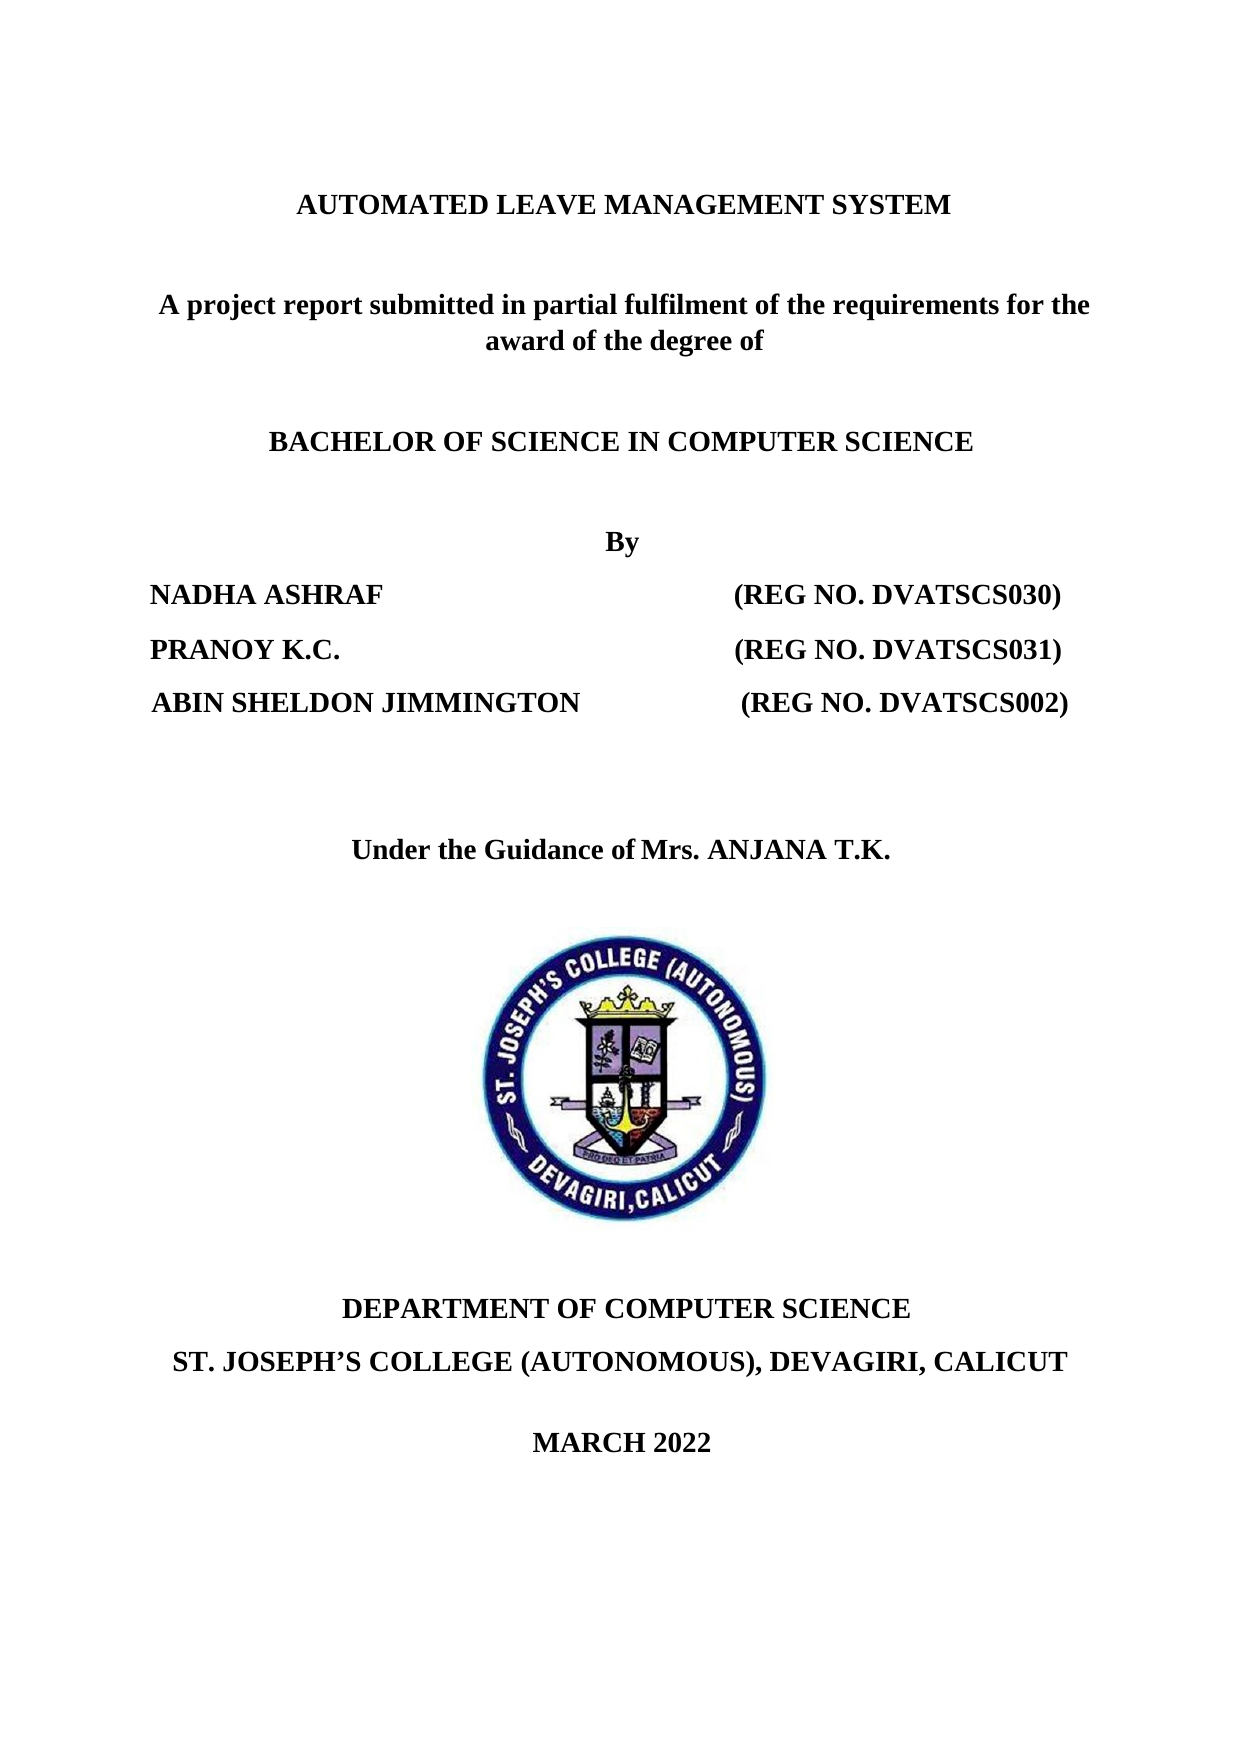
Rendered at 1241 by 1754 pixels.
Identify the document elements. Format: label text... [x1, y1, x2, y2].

text A project report submitted in partial fulfilment of the requirements for the award of the degree of [151, 287, 1098, 357]
picture [470, 927, 777, 1234]
text Under the Guidance of Mrs. ANJANA T.K. [151, 832, 1091, 866]
text MARCH 2022 [151, 1425, 1093, 1458]
text By [151, 524, 1093, 558]
text AUTOMATED LEAVE MANAGEMENT SYSTEM [150, 187, 1098, 221]
text BACHELOR OF SCIENCE IN COMPUTER SCIENCE [151, 424, 1092, 457]
text NADHA ASHRAF (REG NO. DVATSCS030) [149, 577, 1098, 611]
subtitle ST. JOSEPH’S COLLEGE (AUTONOMOUS), DEVAGIRI, CALICUT [172, 1344, 1098, 1377]
text ABIN SHELDON JIMMINGTON (REG NO. DVATSCS002) [151, 685, 1098, 719]
text DEPARTMENT OF COMPUTER SCIENCE [150, 1291, 1098, 1325]
text PRANOY K.C. (REG NO. DVATSCS031) [150, 632, 1098, 666]
